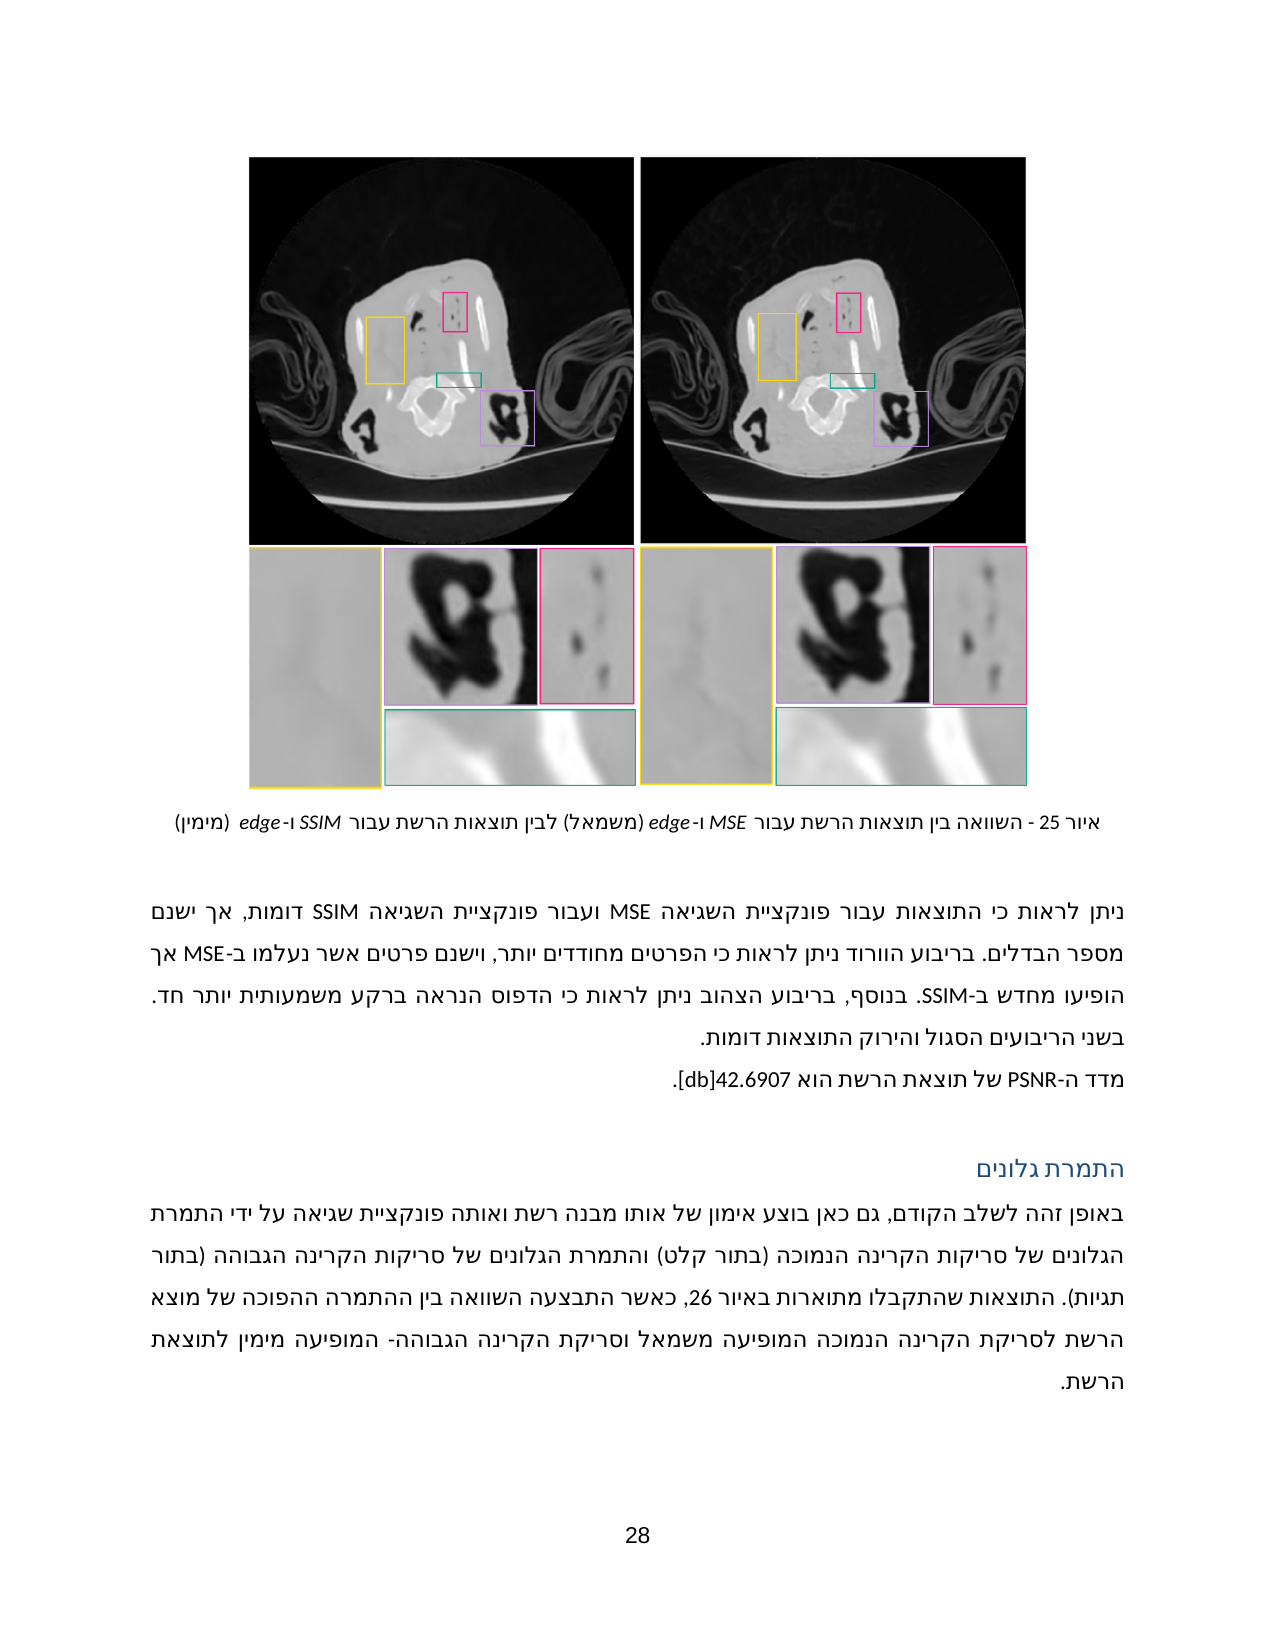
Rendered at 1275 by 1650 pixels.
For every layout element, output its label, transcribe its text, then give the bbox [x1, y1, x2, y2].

subtitle התמרת גלונים [150, 1153, 1125, 1184]
picture [243, 150, 1032, 796]
text איור 25 - השוואה בין תוצאות הרשת עבור MSE ו-edge (משמאל) לבין תוצאות הרשת עבור SSIM ו-edge (מימין) [150, 809, 1125, 835]
text ניתן לראות כי התוצאות עבור פונקציית השגיאה MSE ועבור פונקציית השגיאה SSIM דומות, אך ישנם מספר הבדלים. בריבוע הוורוד ניתן לראות כי הפרטים מחודדים יותר, וישנם פרטים אשר נעלמו ב-MSE אך הופיעו מחדש ב-SSIM. בנוסף, בריבוע הצהוב ניתן לראות כי הדפוס הנראה ברקע משמעותית יותר חד. בשני הריבועים הסגול והירוק התוצאות דומות. [150, 897, 1125, 1051]
text באופן זהה לשלב הקודם, גם כאן בוצע אימון של אותו מבנה רשת ואותה פונקציית שגיאה על ידי התמרת הגלונים של סריקות הקרינה הנמוכה (בתור קלט) והתמרת הגלונים של סריקות הקרינה הגבוהה (בתור תגיות). התוצאות שהתקבלו מתוארות באיור 24, כאשר התבצעה השוואה בין ההתמרה ההפוכה של מוצא הרשת לסריקת הקרינה הנמוכה המופיעה משמאל וסריקת הקרינה הגבוהה- המופיעה מימין לתוצאת הרשת. [150, 1199, 1125, 1395]
text מדד ה-PSNR של תוצאת הרשת הוא 42.6907[db]. [150, 1065, 1125, 1093]
